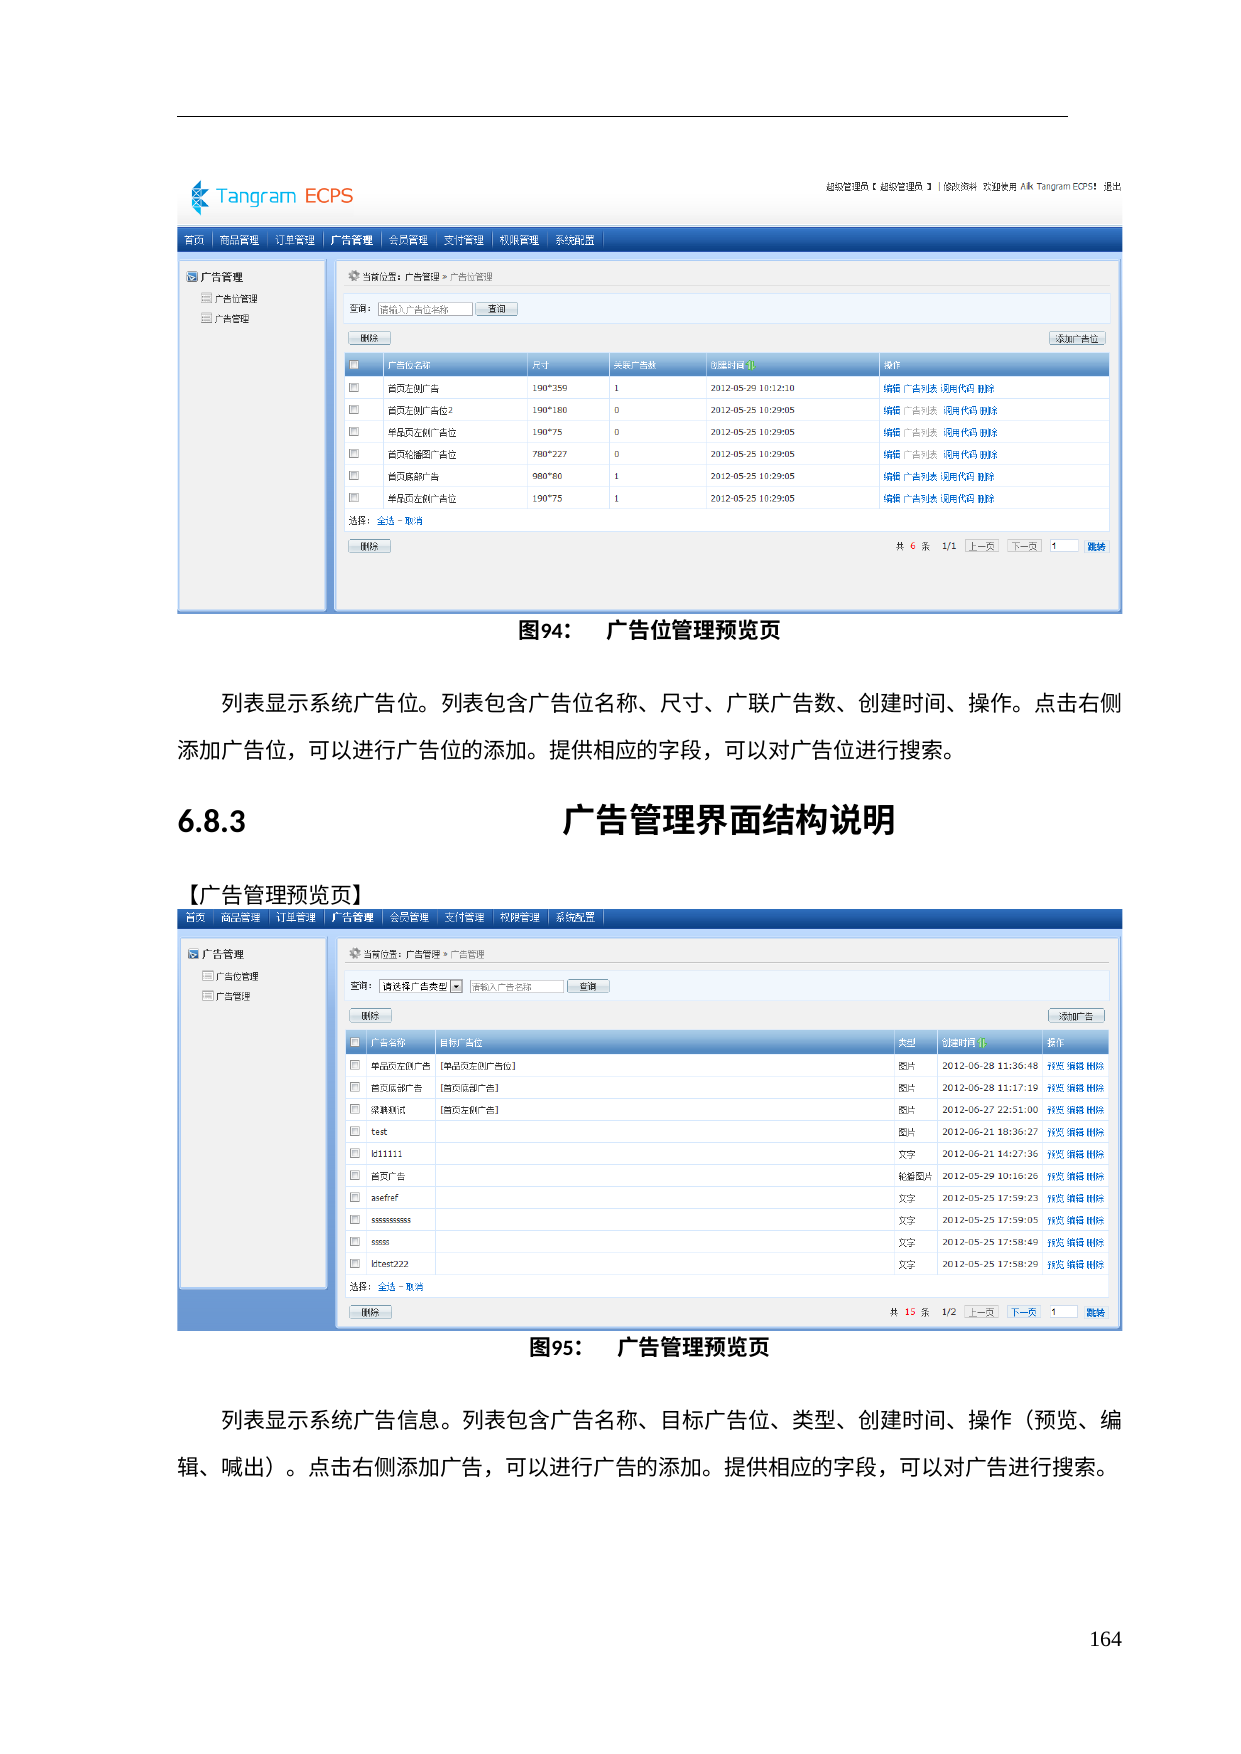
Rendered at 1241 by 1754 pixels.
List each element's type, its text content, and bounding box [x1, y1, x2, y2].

picture [177, 177, 1123, 614]
text 广告位管理预览页 [177, 614, 1122, 645]
text 【广告管理预览页】 [177, 878, 1122, 909]
text 列表显示系统广告位。列表包含广告位名称、尺寸、广联广告数、创建时间、操作。点击右侧添加广告位，可以进行广告位的添加。提供相应的字段，可以对广告位进行搜索。 [177, 686, 1122, 765]
text 广告管理预览页 [177, 1331, 1122, 1362]
subtitle 广告管理界面结构说明 [177, 793, 1122, 842]
text 列表显示系统广告信息。列表包含广告名称、目标广告位、类型、创建时间、操作（预览、编辑、喊出）。点击右侧添加广告，可以进行广告的添加。提供相应的字段，可以对广告进行搜索。 [177, 1403, 1122, 1482]
picture [177, 909, 1123, 1331]
